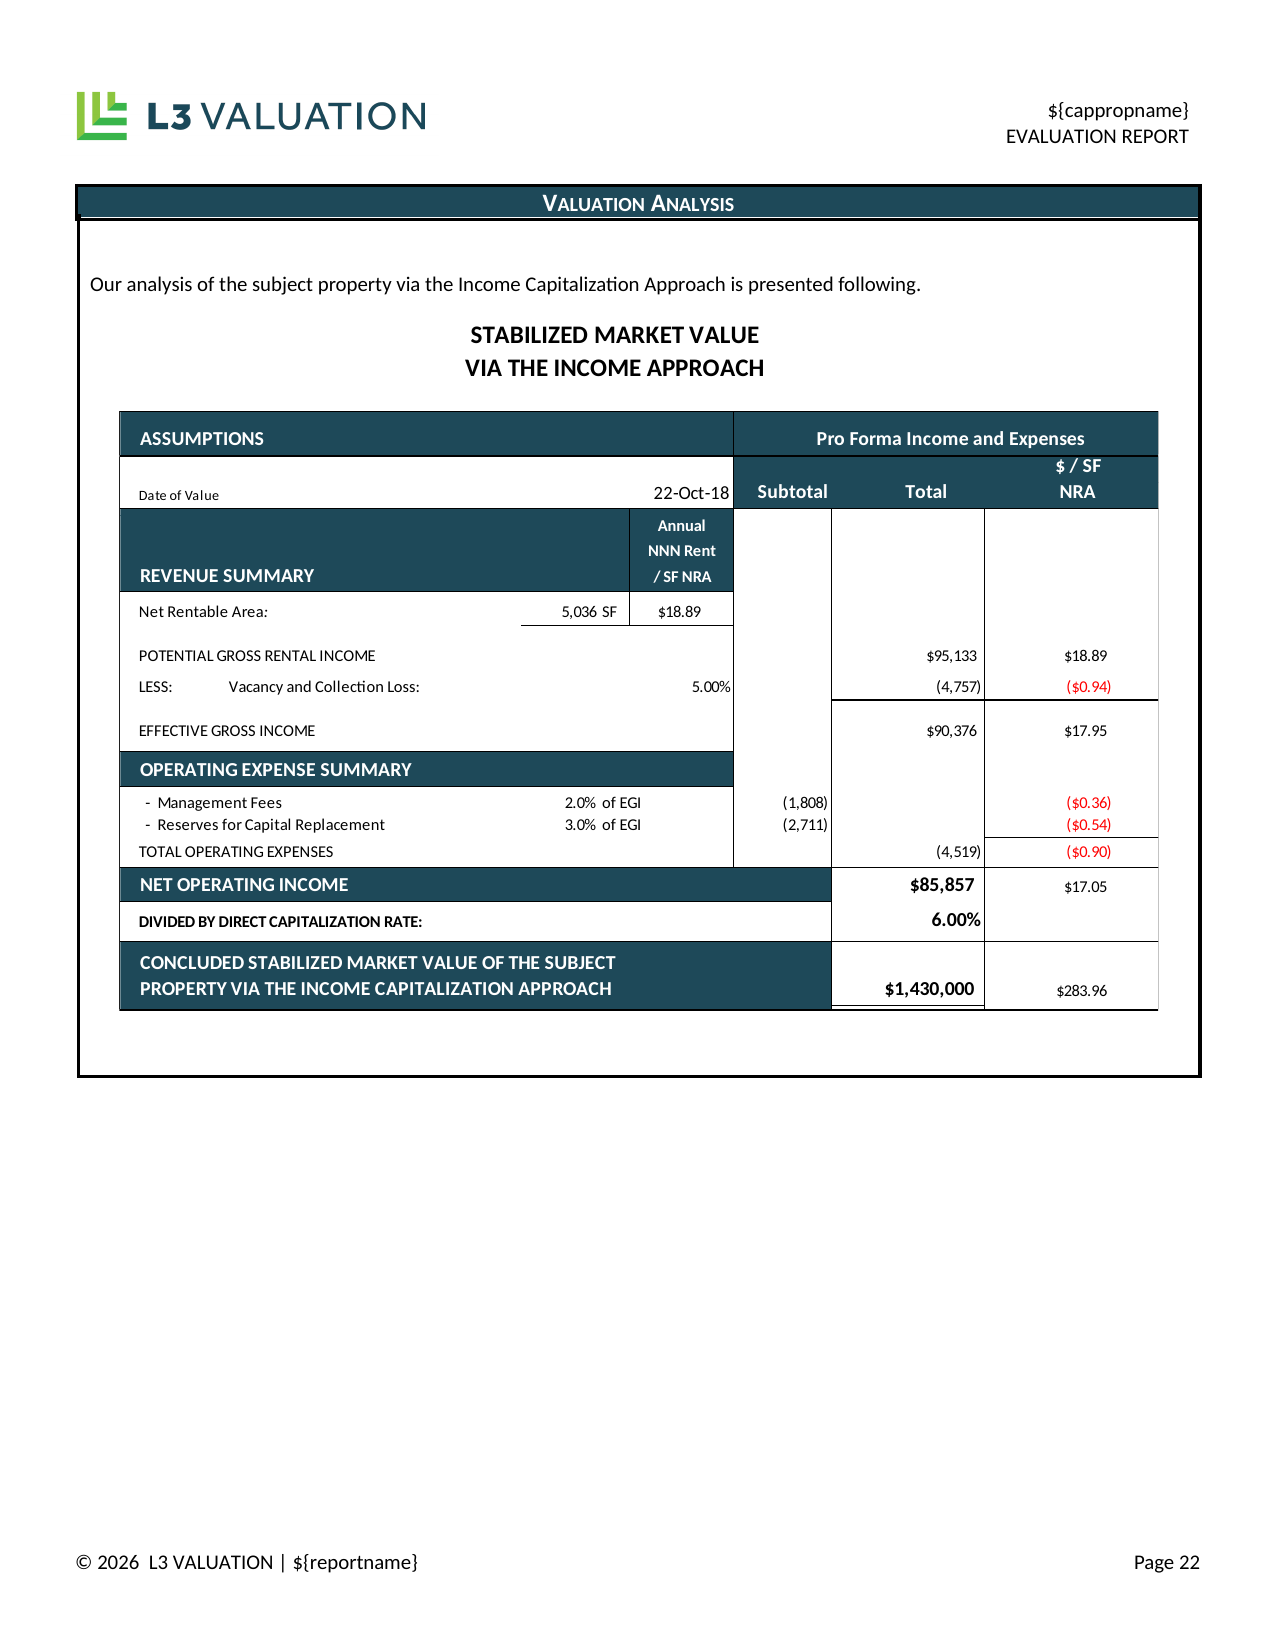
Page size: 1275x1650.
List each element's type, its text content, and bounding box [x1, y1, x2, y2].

picture [60, 75, 440, 156]
table_header Valuation Analysis [78, 187, 1198, 217]
